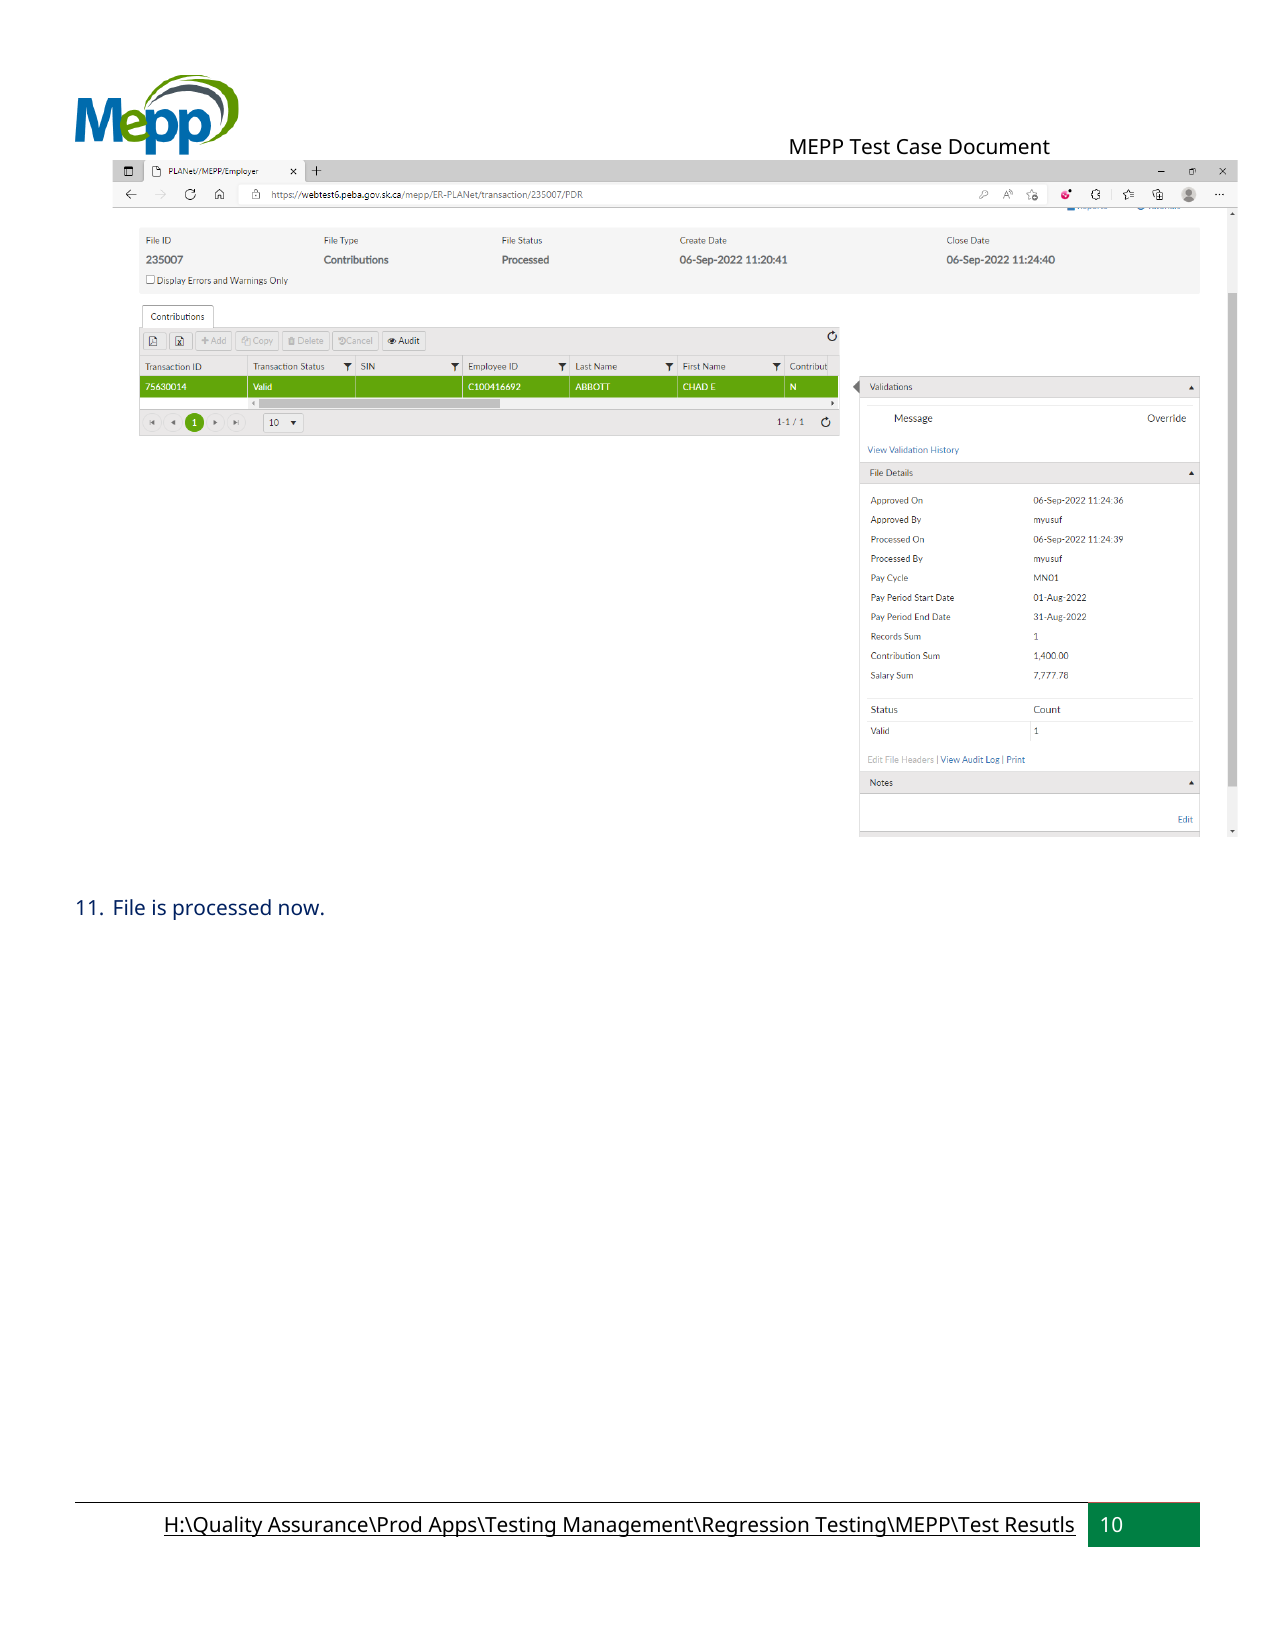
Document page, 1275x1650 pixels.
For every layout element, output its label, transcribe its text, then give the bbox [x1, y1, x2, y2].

list File is processed now. [75, 893, 1200, 922]
picture [112, 160, 1238, 837]
picture [75, 75, 239, 155]
